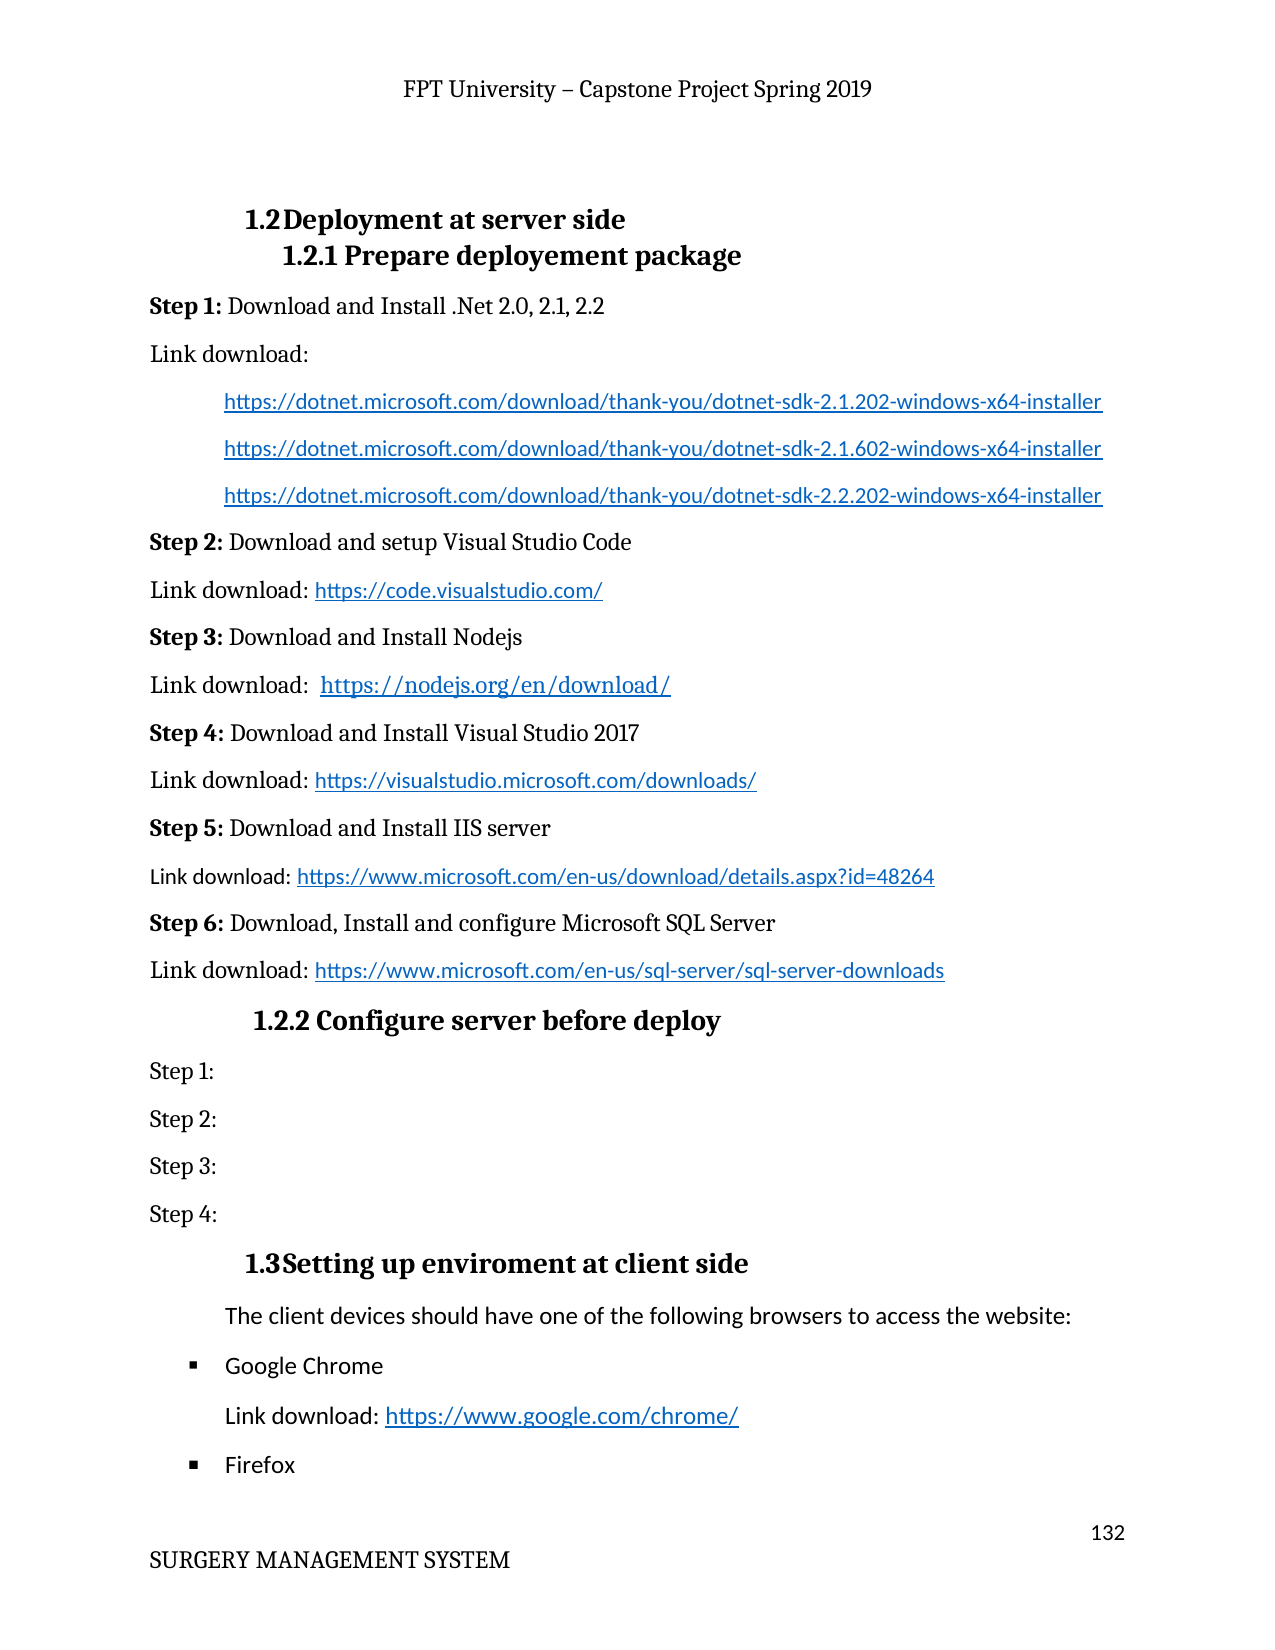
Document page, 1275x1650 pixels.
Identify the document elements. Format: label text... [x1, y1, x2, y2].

text Step 2: Download and setup Visual Studio Code [150, 528, 1125, 557]
text Link download: https://nodejs.org/en/download/ [150, 671, 1125, 700]
text Step 4: [150, 1200, 1125, 1229]
text https://dotnet.microsoft.com/download/thank-you/dotnet-sdk-2.1.602-windows-x64-installer [224, 434, 1125, 462]
text Link download: https://visualstudio.microsoft.com/downloads/ [150, 766, 1125, 795]
text https://dotnet.microsoft.com/download/thank-you/dotnet-sdk-2.2.202-windows-x64-installer [224, 481, 1125, 509]
text Step 2: [150, 1104, 1125, 1133]
text Link download: https://code.visualstudio.com/ [150, 576, 1125, 604]
text Step 3: [150, 1152, 1125, 1181]
text Step 1: Download and Install .Net 2.0, 2.1, 2.2 [150, 292, 1125, 321]
list Firefox [187, 1449, 1125, 1480]
text Step 3: Download and Install Nodejs [150, 623, 1125, 652]
list 1.2.1 Prepare deployement package [283, 239, 1125, 272]
text Link download: https://www.microsoft.com/en-us/sql-server/sql-server-downloads [150, 956, 1125, 985]
text The client devices should have one of the following browsers to access the website: [150, 1301, 1125, 1331]
text Link download: https://www.microsoft.com/en-us/download/details.aspx?id=48264 [150, 862, 1125, 890]
text Step 4: Download and Install Visual Studio 2017 [150, 719, 1125, 747]
list Deployment at server side [245, 203, 1125, 236]
text Step 1: [150, 1057, 1125, 1086]
list Setting up enviroment at client side [245, 1248, 1125, 1281]
list 1.2.2 Configure server before deploy [253, 1004, 1125, 1038]
text https://dotnet.microsoft.com/download/thank-you/dotnet-sdk-2.1.202-windows-x64-installer [224, 387, 1125, 415]
list Google Chrome [187, 1350, 1125, 1381]
text Step 5: Download and Install IIS server [150, 814, 1125, 843]
text Link download: [150, 339, 1125, 368]
text Link download: https://www.google.com/chrome/ [150, 1400, 1125, 1430]
text Step 6: Download, Install and configure Microsoft SQL Server [150, 909, 1125, 937]
